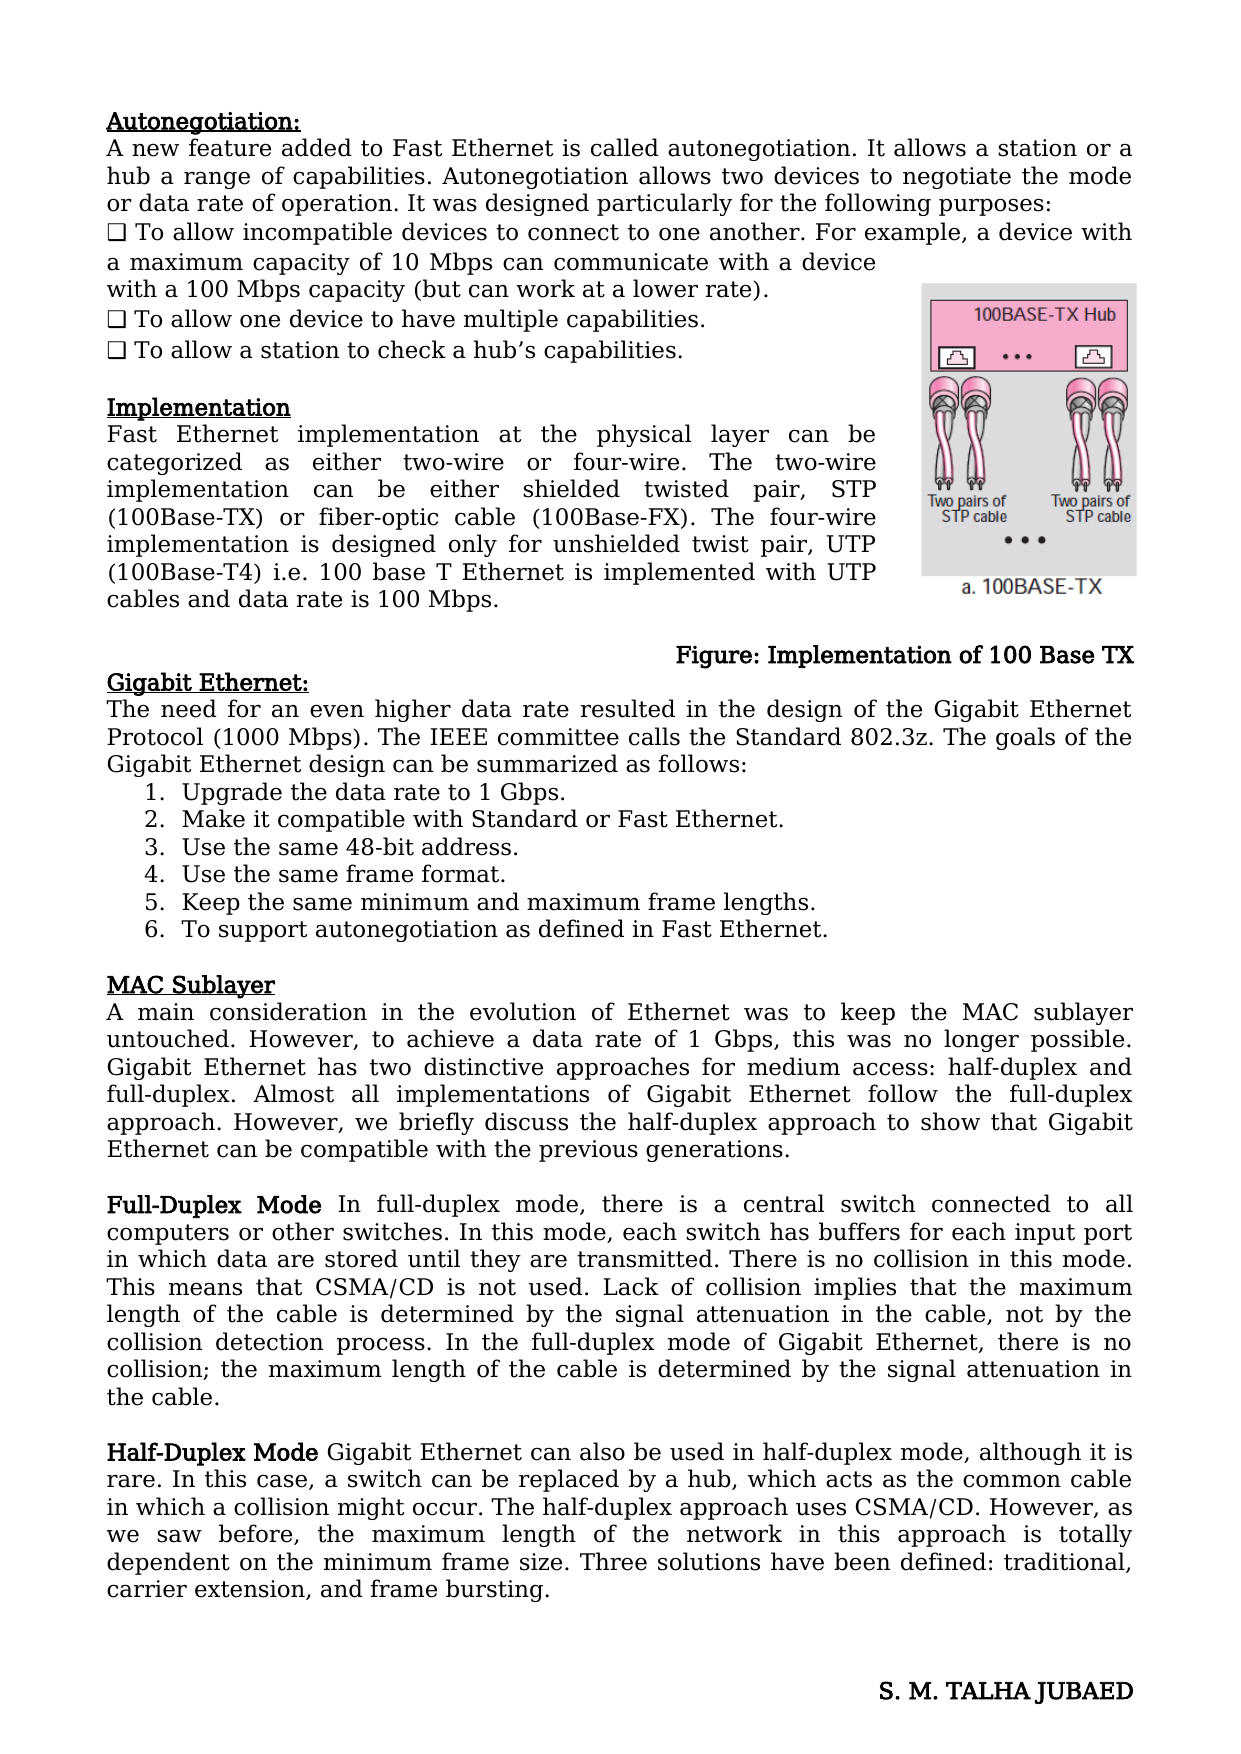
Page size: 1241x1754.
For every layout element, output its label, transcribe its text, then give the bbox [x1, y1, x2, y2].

text ❑ To allow incompatible devices to connect to one another. For example, a device with a maximum capacity of 10 Mbps can communicate with a device with a 100 Mbps capacity (but can work at a lower rate). [106, 216, 1134, 303]
text Full-Duplex Mode In full-duplex mode, there is a central switch connected to all computers or other switches. In this mode, each switch has buffers for each input port in which data are stored until they are transmitted. There is no collision in this mode. This means that CSMA/CD is not used. Lack of collision implies that the maximum length of the cable is determined by the signal attenuation in the cable, not by the collision detection process. In the full-duplex mode of Gigabit Ethernet, there is no collision; the maximum length of the cable is determined by the signal attenuation in the cable. [106, 1190, 1134, 1410]
text ❑ To allow a station to check a hub’s capabilities. [106, 334, 896, 365]
text A main consideration in the evolution of Ethernet was to keep the MAC sublayer untouched. However, to achieve a data rate of 1 Gbps, this was no longer possible. Gigabit Ethernet has two distinctive approaches for medium access: half-duplex and full-duplex. Almost all implementations of Gigabit Ethernet follow the full-duplex approach. However, we briefly discuss the half-duplex approach to show that Gigabit Ethernet can be compatible with the previous generations. [106, 998, 1134, 1163]
picture [896, 275, 1154, 603]
text ❑ To allow one device to have multiple capabilities. [106, 303, 896, 334]
text MAC Sublayer [106, 970, 1134, 998]
list Use the same frame format. [144, 860, 1134, 888]
text Implementation [106, 393, 896, 420]
text Figure: Implementation of 100 Base TX [106, 640, 1134, 668]
text A new feature added to Fast Ethernet is called autonegotiation. It allows a station or a hub a range of capabilities. Autonegotiation allows two devices to negotiate the mode or data rate of operation. It was designed particularly for the following purposes: [106, 134, 1134, 216]
list To support autonegotiation as defined in Fast Ethernet. [144, 915, 1134, 943]
list Use the same 48-bit address. [144, 833, 1134, 860]
list Upgrade the data rate to 1 Gbps. [144, 778, 1134, 805]
text Fast Ethernet implementation at the physical layer can be categorized as either two-wire or four-wire. The two-wire implementation can be either shielded twisted pair, STP (100Base-TX) or fiber-optic cable (100Base-FX). The four-wire implementation is designed only for unshielded twist pair, UTP (100Base-T4) i.e. 100 base T Ethernet is implemented with UTP cables and data rate is 100 Mbps. [106, 420, 1134, 613]
list Keep the same minimum and maximum frame lengths. [144, 888, 1134, 915]
text Autonegotiation: [106, 106, 1134, 134]
text Gigabit Ethernet: [106, 668, 1134, 695]
list Make it compatible with Standard or Fast Ethernet. [144, 805, 1134, 833]
text The need for an even higher data rate resulted in the design of the Gigabit Ethernet Protocol (1000 Mbps). The IEEE committee calls the Standard 802.3z. The goals of the Gigabit Ethernet design can be summarized as follows: [106, 695, 1134, 778]
text Half-Duplex Mode Gigabit Ethernet can also be used in half-duplex mode, although it is rare. In this case, a switch can be replaced by a hub, which acts as the common cable in which a collision might occur. The half-duplex approach uses CSMA/CD. However, as we saw before, the maximum length of the network in this approach is totally dependent on the minimum frame size. Three solutions have been defined: traditional, carrier extension, and frame bursting. [106, 1438, 1134, 1603]
